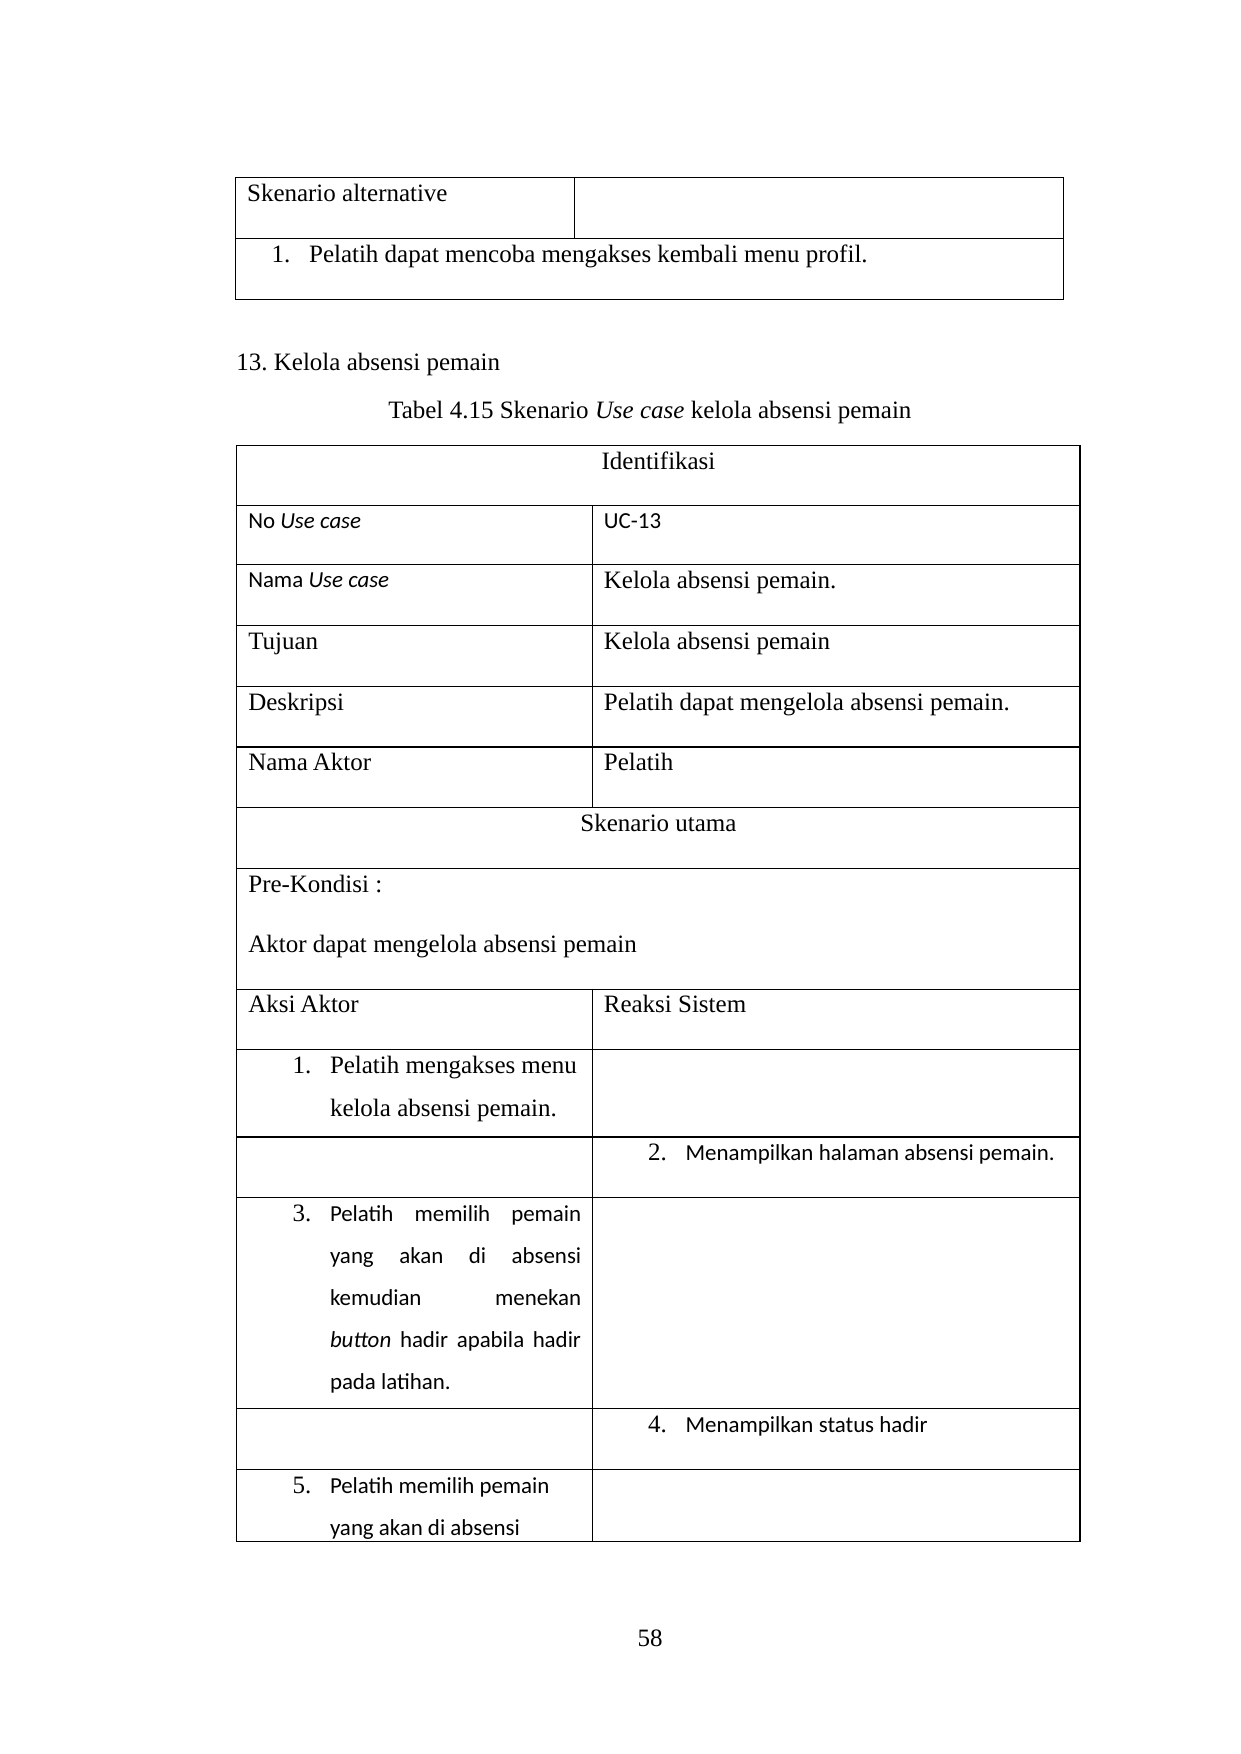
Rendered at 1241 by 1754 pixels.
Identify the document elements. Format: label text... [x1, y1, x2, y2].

table_cell Kelola absensi pemain [593, 626, 1079, 686]
table_cell [237, 1138, 592, 1197]
table_cell No Use case [237, 506, 592, 564]
table_cell Tujuan [237, 626, 592, 686]
table_cell Skenario utama [237, 808, 1079, 868]
table_cell [593, 1050, 1079, 1136]
table_cell Kelola absensi pemain. [593, 565, 1079, 625]
table_header Identifikasi [237, 446, 1079, 505]
table_cell [593, 1470, 1079, 1541]
table_cell Pre-Kondisi : Aktor dapat mengelola absensi pemain [237, 869, 1079, 988]
table_cell Deskripsi [237, 687, 592, 746]
table_cell Menampilkan halaman absensi pemain. [593, 1138, 1079, 1197]
table_cell Nama Use case [237, 565, 592, 625]
table_cell Reaksi Sistem [593, 990, 1079, 1049]
table_cell Pelatih memilih pemain yang akan di absensi kemudian menekan button hadir apabila hadir pada latihan. [237, 1198, 592, 1408]
table_cell Pelatih dapat mengelola absensi pemain. [593, 687, 1079, 746]
table_cell [593, 1198, 1079, 1408]
table_cell Pelatih mengakses menu kelola absensi pemain. [237, 1050, 592, 1136]
table_cell Menampilkan status hadir [593, 1409, 1079, 1469]
text Tabel 4.15 Skenario Use case kelola absensi pemain [236, 395, 1063, 424]
table_cell [237, 1409, 592, 1469]
table_cell Nama Aktor [237, 748, 592, 807]
table_cell UC-13 [593, 506, 1079, 564]
table_cell Pelatih dapat mencoba mengakses kembali menu profil. [236, 239, 1063, 299]
table_cell Pelatih [593, 748, 1079, 807]
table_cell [237, 1470, 592, 1541]
table_cell Skenario alternative [236, 178, 574, 238]
table_cell [575, 178, 1063, 238]
list Kelola absensi pemain [236, 347, 1063, 376]
table_cell Aksi Aktor [237, 990, 592, 1049]
